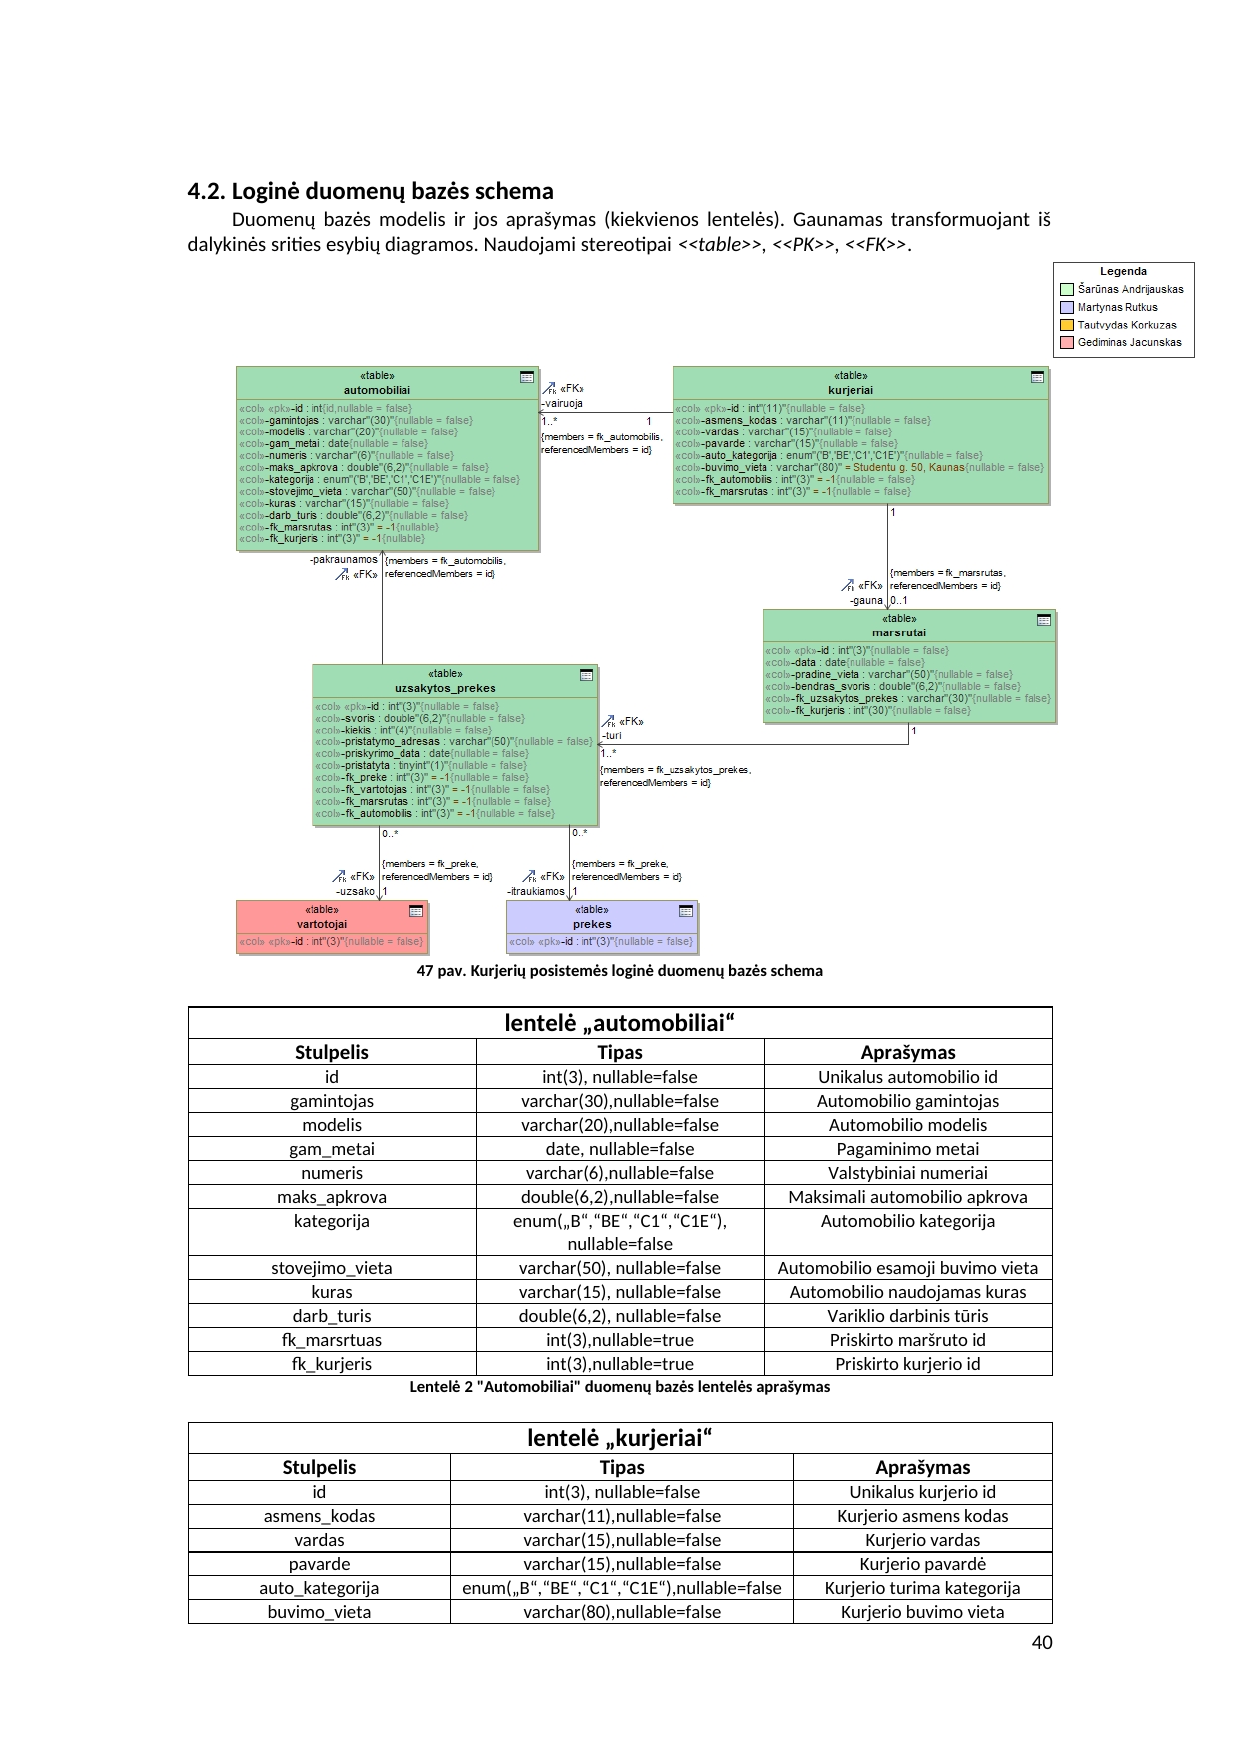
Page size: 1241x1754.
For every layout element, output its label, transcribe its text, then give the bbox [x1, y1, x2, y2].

table_cell enum(„B“,“BE“,“C1“,“C1E“),nullable=false [451, 1576, 793, 1599]
text 47 pav. Kurjerių posistemės loginė duomenų bazės schema [187, 961, 1053, 981]
table_cell varchar(50), nullable=false [477, 1256, 764, 1279]
table_cell varchar(30),nullable=false [477, 1089, 764, 1112]
table_cell Aprašymas [794, 1454, 1052, 1479]
table_cell Automobilio kategorija [765, 1209, 1052, 1255]
table_cell Kurjerio pavardė [794, 1553, 1052, 1575]
table_header lentelė „kurjeriai“ [189, 1423, 1052, 1453]
table_cell vardas [189, 1529, 450, 1551]
table_cell varchar(80),nullable=false [451, 1600, 793, 1623]
table_cell date, nullable=false [477, 1137, 764, 1160]
table_cell Pagaminimo metai [765, 1137, 1052, 1160]
table_cell Automobilio naudojamas kuras [765, 1280, 1052, 1303]
table_cell Priskirto kurjerio id [765, 1352, 1052, 1375]
table_header lentelė „automobiliai“ [189, 1008, 1052, 1038]
table_cell gamintojas [189, 1089, 476, 1112]
table_cell gam_metai [189, 1137, 476, 1160]
table_cell Unikalus kurjerio id [794, 1481, 1052, 1503]
table_cell varchar(6),nullable=false [477, 1161, 764, 1184]
table_cell auto_kategorija [189, 1576, 450, 1599]
table_cell varchar(20),nullable=false [477, 1113, 764, 1136]
table_cell double(6,2),nullable=false [477, 1185, 764, 1208]
table_cell enum(„B“,“BE“,“C1“,“C1E“), nullable=false [477, 1209, 764, 1255]
table_cell id [189, 1065, 476, 1088]
table_cell fk_marsrtuas [189, 1328, 476, 1351]
table_cell asmens_kodas [189, 1505, 450, 1527]
table_cell Maksimali automobilio apkrova [765, 1185, 1052, 1208]
table_cell varchar(15),nullable=false [451, 1553, 793, 1575]
table_cell Stulpelis [189, 1039, 476, 1064]
table_cell buvimo_vieta [189, 1600, 450, 1623]
table_cell int(3),nullable=true [477, 1352, 764, 1375]
table_cell Unikalus automobilio id [765, 1065, 1052, 1088]
table_cell Automobilio modelis [765, 1113, 1052, 1136]
table_cell numeris [189, 1161, 476, 1184]
table_cell id [189, 1481, 450, 1503]
table_cell double(6,2), nullable=false [477, 1304, 764, 1327]
table_cell varchar(15), nullable=false [477, 1280, 764, 1303]
table_cell varchar(15),nullable=false [451, 1529, 793, 1551]
table_cell pavarde [189, 1553, 450, 1575]
table_cell Automobilio esamoji buvimo vieta [765, 1256, 1052, 1279]
table_cell Tipas [477, 1039, 764, 1064]
table_cell Tipas [451, 1454, 793, 1479]
table_cell varchar(11),nullable=false [451, 1505, 793, 1527]
table_cell Stulpelis [189, 1454, 450, 1479]
table_cell fk_kurjeris [189, 1352, 476, 1375]
table_cell kuras [189, 1280, 476, 1303]
table_cell maks_apkrova [189, 1185, 476, 1208]
text Duomenų bazės modelis ir jos aprašymas (kiekvienos lentelės). Gaunamas transformuojant iš dalykinės srities esybių diagramos. Naudojami stereotipai <<table>>, <<PK>>, <<FK>>. [187, 206, 1053, 257]
picture [231, 256, 1202, 961]
table_cell int(3), nullable=false [451, 1481, 793, 1503]
table_cell darb_turis [189, 1304, 476, 1327]
table_cell Kurjerio vardas [794, 1529, 1052, 1551]
table_cell kategorija [189, 1209, 476, 1255]
table_cell int(3),nullable=true [477, 1328, 764, 1351]
table_cell Variklio darbinis tūris [765, 1304, 1052, 1327]
table_cell Kurjerio buvimo vieta [794, 1600, 1052, 1623]
table_cell Kurjerio asmens kodas [794, 1505, 1052, 1527]
table_cell modelis [189, 1113, 476, 1136]
table_cell Priskirto maršruto id [765, 1328, 1052, 1351]
table_cell Valstybiniai numeriai [765, 1161, 1052, 1184]
table_cell int(3), nullable=false [477, 1065, 764, 1088]
table_cell Aprašymas [765, 1039, 1052, 1064]
text Lentelė 2 "Automobiliai" duomenų bazės lentelės aprašymas [187, 1376, 1053, 1396]
table_cell Kurjerio turima kategorija [794, 1576, 1052, 1599]
table_cell stovejimo_vieta [189, 1256, 476, 1279]
subtitle Loginė duomenų bazės schema [187, 175, 1053, 206]
table_cell Automobilio gamintojas [765, 1089, 1052, 1112]
